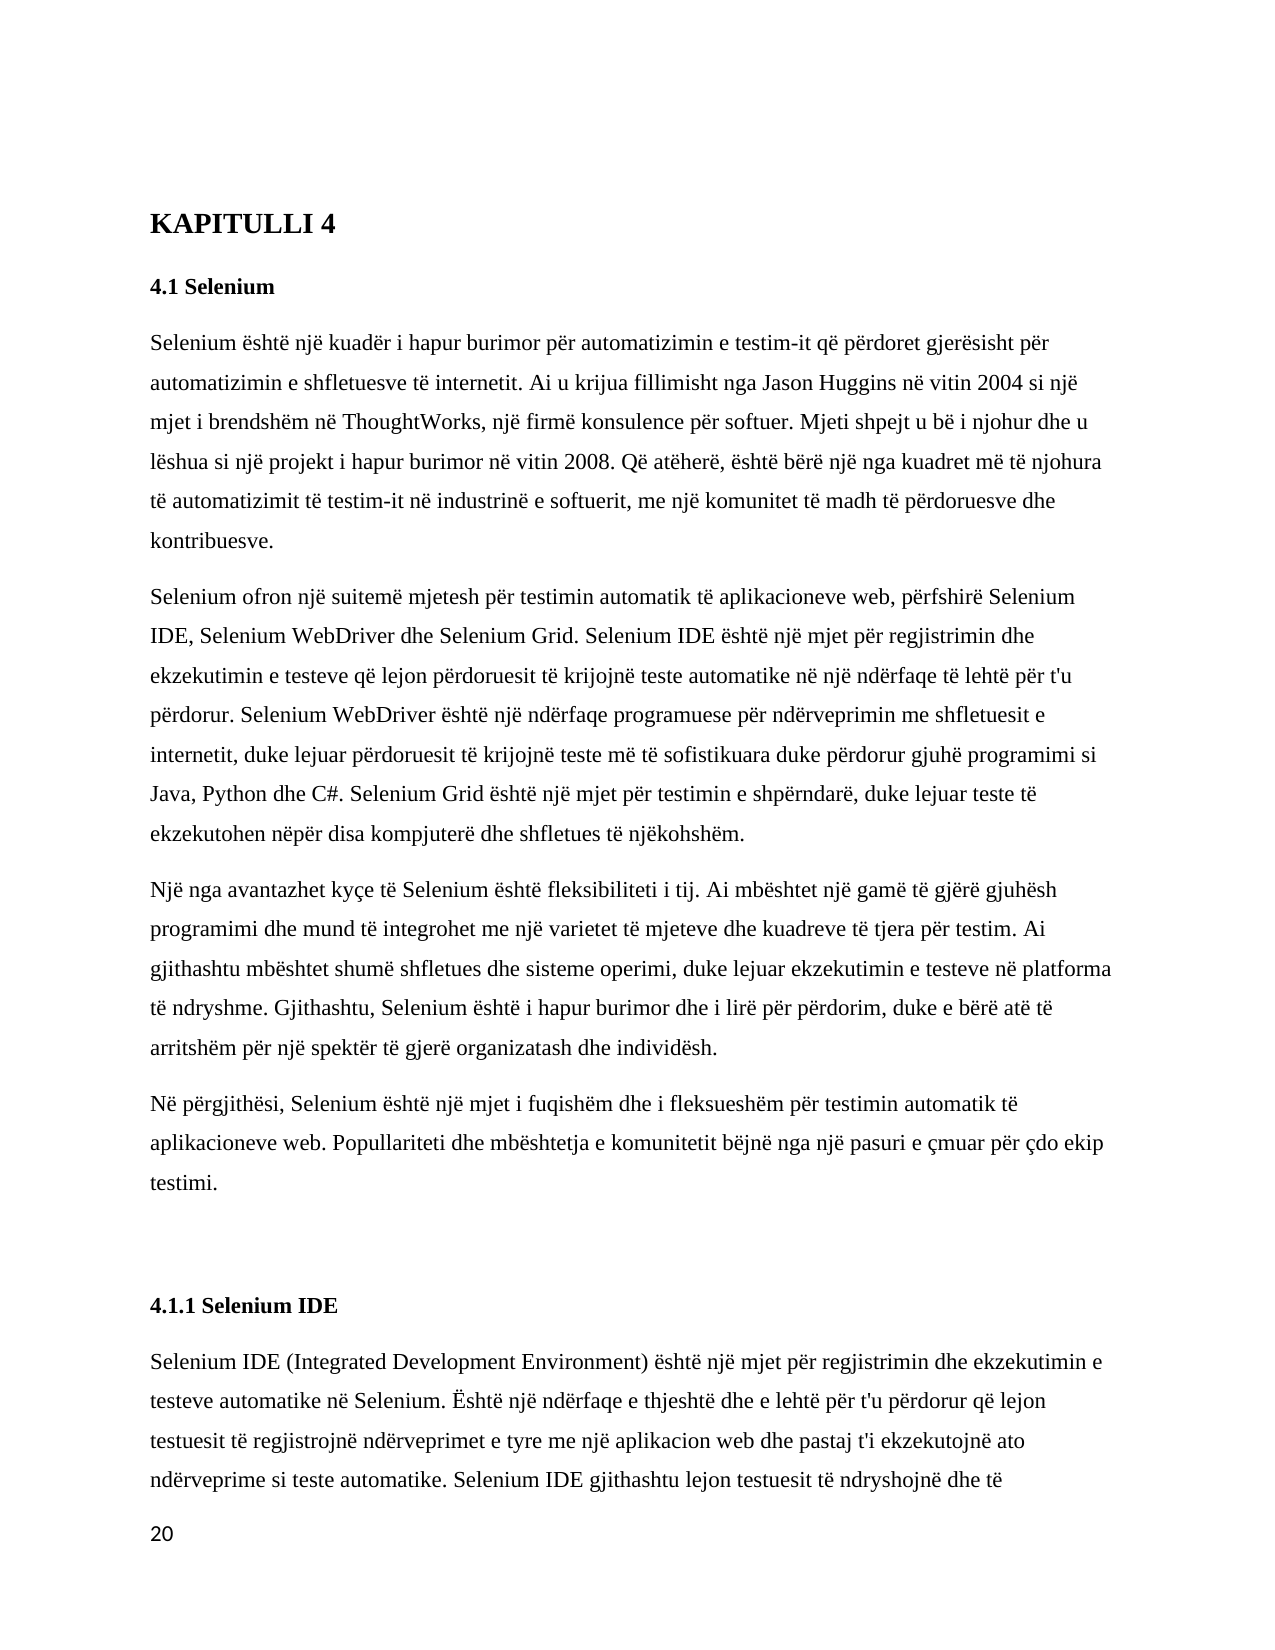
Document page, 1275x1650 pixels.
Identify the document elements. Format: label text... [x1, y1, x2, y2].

text Një nga avantazhet kyçe të Selenium është fleksibiliteti i tij. Ai mbështet një gamë të gjërë gjuhësh programimi dhe mund të integrohet me një varietet të mjeteve dhe kuadreve të tjera për testim. Ai gjithashtu mbështet shumë shfletues dhe sisteme operimi, duke lejuar ekzekutimin e testeve në platforma të ndryshme. Gjithashtu, Selenium është i hapur burimor dhe i lirë për përdorim, duke e bërë atë të arritshëm për një spektër të gjerë organizatash dhe individësh. [150, 876, 1125, 1060]
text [150, 1348, 1125, 1493]
text 4.1.1 Selenium IDE [150, 1292, 1125, 1318]
text Selenium është një kuadër i hapur burimor për automatizimin e testim-it që përdoret gjerësisht për automatizimin e shfletuesve të internetit. Ai u krijua fillimisht nga Jason Huggins në vitin 2004 si një mjet i brendshëm në ThoughtWorks, një firmë konsulence për softuer. Mjeti shpejt u bë i njohur dhe u lëshua si një projekt i hapur burimor në vitin 2008. Që atëherë, është bërë një nga kuadret më të njohura të automatizimit të testim-it në industrinë e softuerit, me një komunitet të madh të përdoruesve dhe kontribuesve. [150, 329, 1125, 553]
text 4.1 Selenium [150, 273, 1125, 299]
text Në përgjithësi, Selenium është një mjet i fuqishëm dhe i fleksueshëm për testimin automatik të aplikacioneve web. Popullariteti dhe mbështetja e komunitetit bëjnë nga një pasuri e çmuar për çdo ekip testimi. [150, 1090, 1125, 1195]
text Selenium ofron një suitemë mjetesh për testimin automatik të aplikacioneve web, përfshirë Selenium IDE, Selenium WebDriver dhe Selenium Grid. Selenium IDE është një mjet për regjistrimin dhe ekzekutimin e testeve që lejon përdoruesit të krijojnë teste automatike në një ndërfaqe të lehtë për t'u përdorur. Selenium WebDriver është një ndërfaqe programuese për ndërveprimin me shfletuesit e internetit, duke lejuar përdoruesit të krijojnë teste më të sofistikuara duke përdorur gjuhë programimi si Java, Python dhe C#. Selenium Grid është një mjet për testimin e shpërndarë, duke lejuar teste të ekzekutohen nëpër disa kompjuterë dhe shfletues të njëkohshëm. [150, 583, 1125, 846]
text KAPITULLI 4 [150, 206, 1125, 240]
